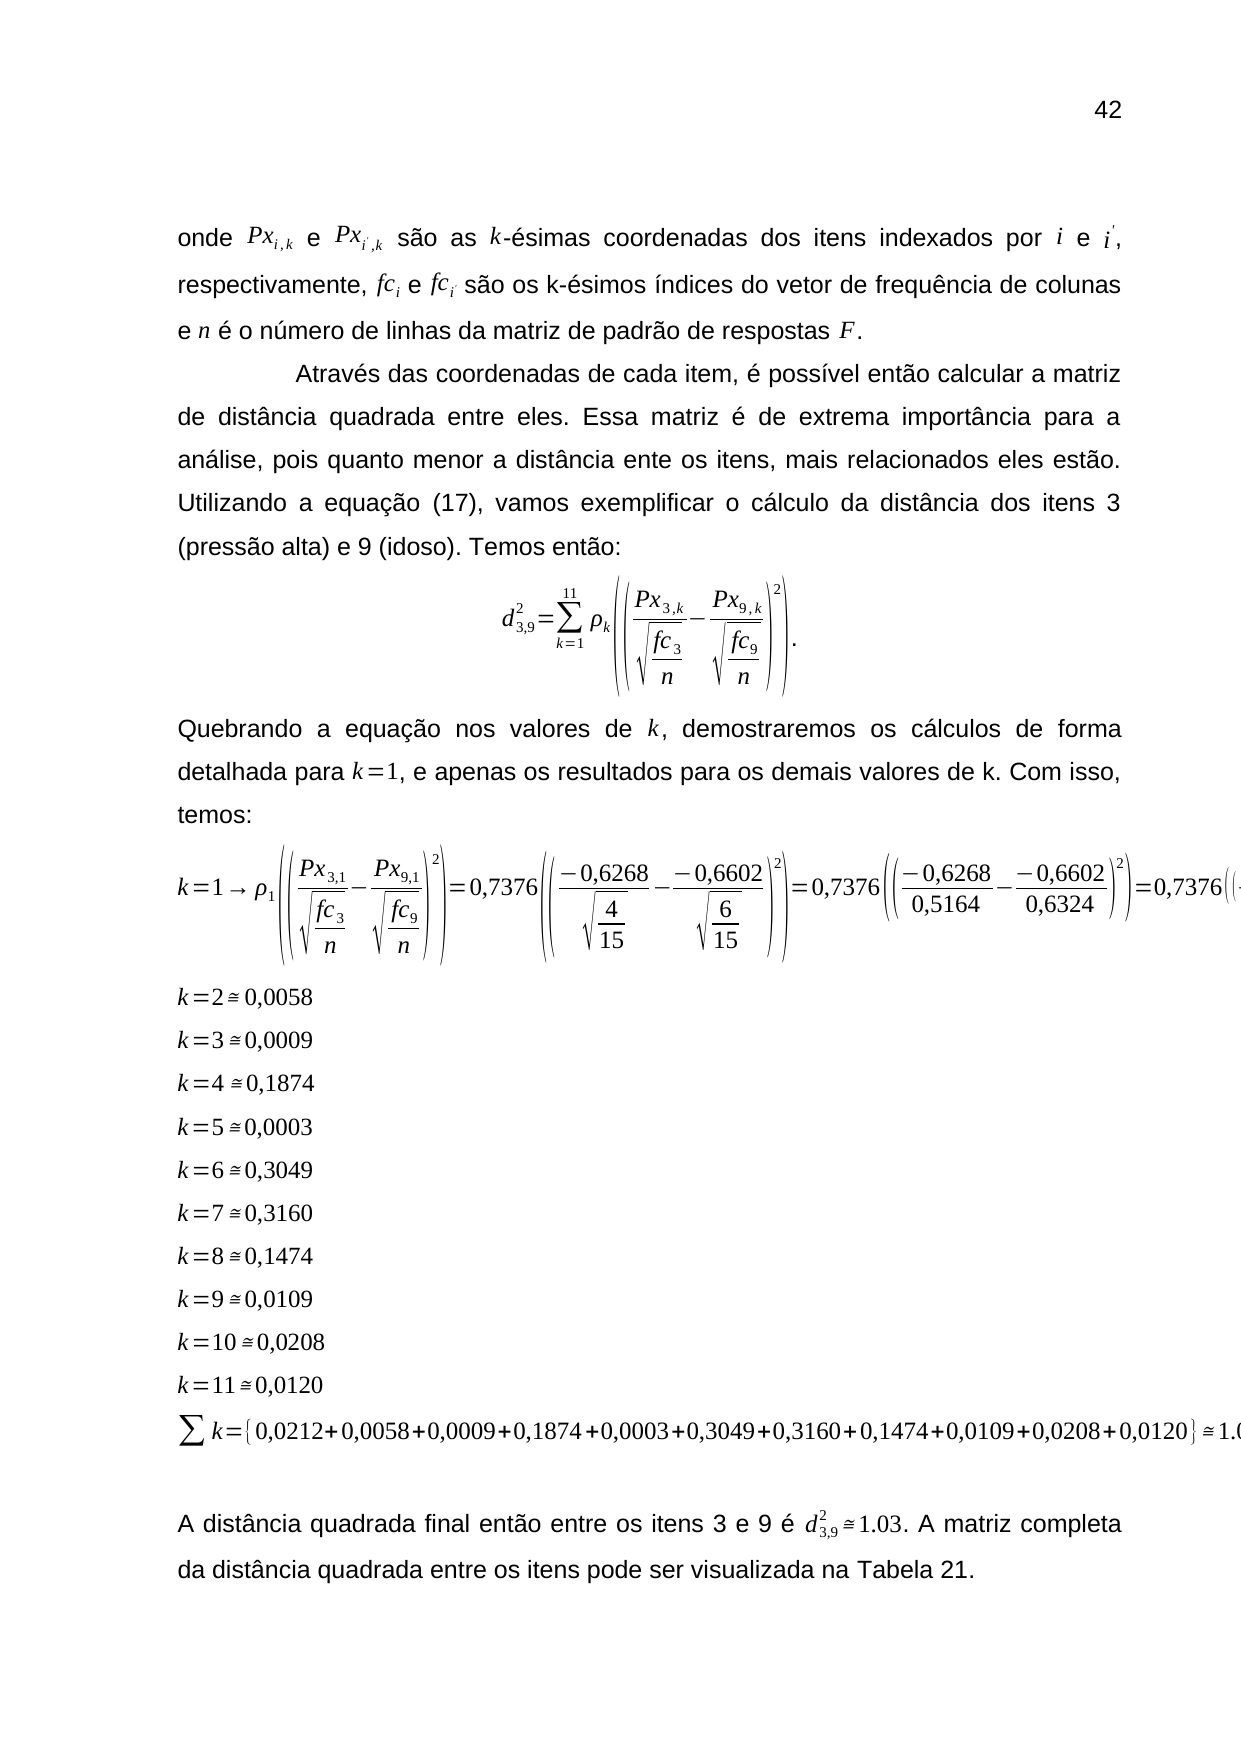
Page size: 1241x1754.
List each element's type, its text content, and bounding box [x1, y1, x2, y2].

text Através das coordenadas de cada item, é possível então calcular a matriz de distância quadrada entre eles. Essa matriz é de extrema importância para a análise, pois quanto menor a distância ente os itens, mais relacionados eles estão. Utilizando a equação (17), vamos exemplificar o cálculo da distância dos itens 3 (pressão alta) e 9 (idoso). Temos então: [177, 359, 1122, 560]
text Quebrando a equação nos valores de , demostraremos os cálculos de forma detalhada para , e apenas os resultados para os demais valores de k. Com isso, temos: [177, 714, 1122, 829]
text . [177, 575, 1122, 700]
text onde e são as -ésimas coordenadas dos itens indexados por e , respectivamente, e são os k-ésimos índices do vetor de frequência de colunas e é o número de linhas da matriz de padrão de respostas . [177, 220, 1122, 345]
text A distância quadrada final então entre os itens 3 e 9 é . A matriz completa da distância quadrada entre os itens pode ser visualizada na Tabela 21. [177, 1506, 1122, 1584]
